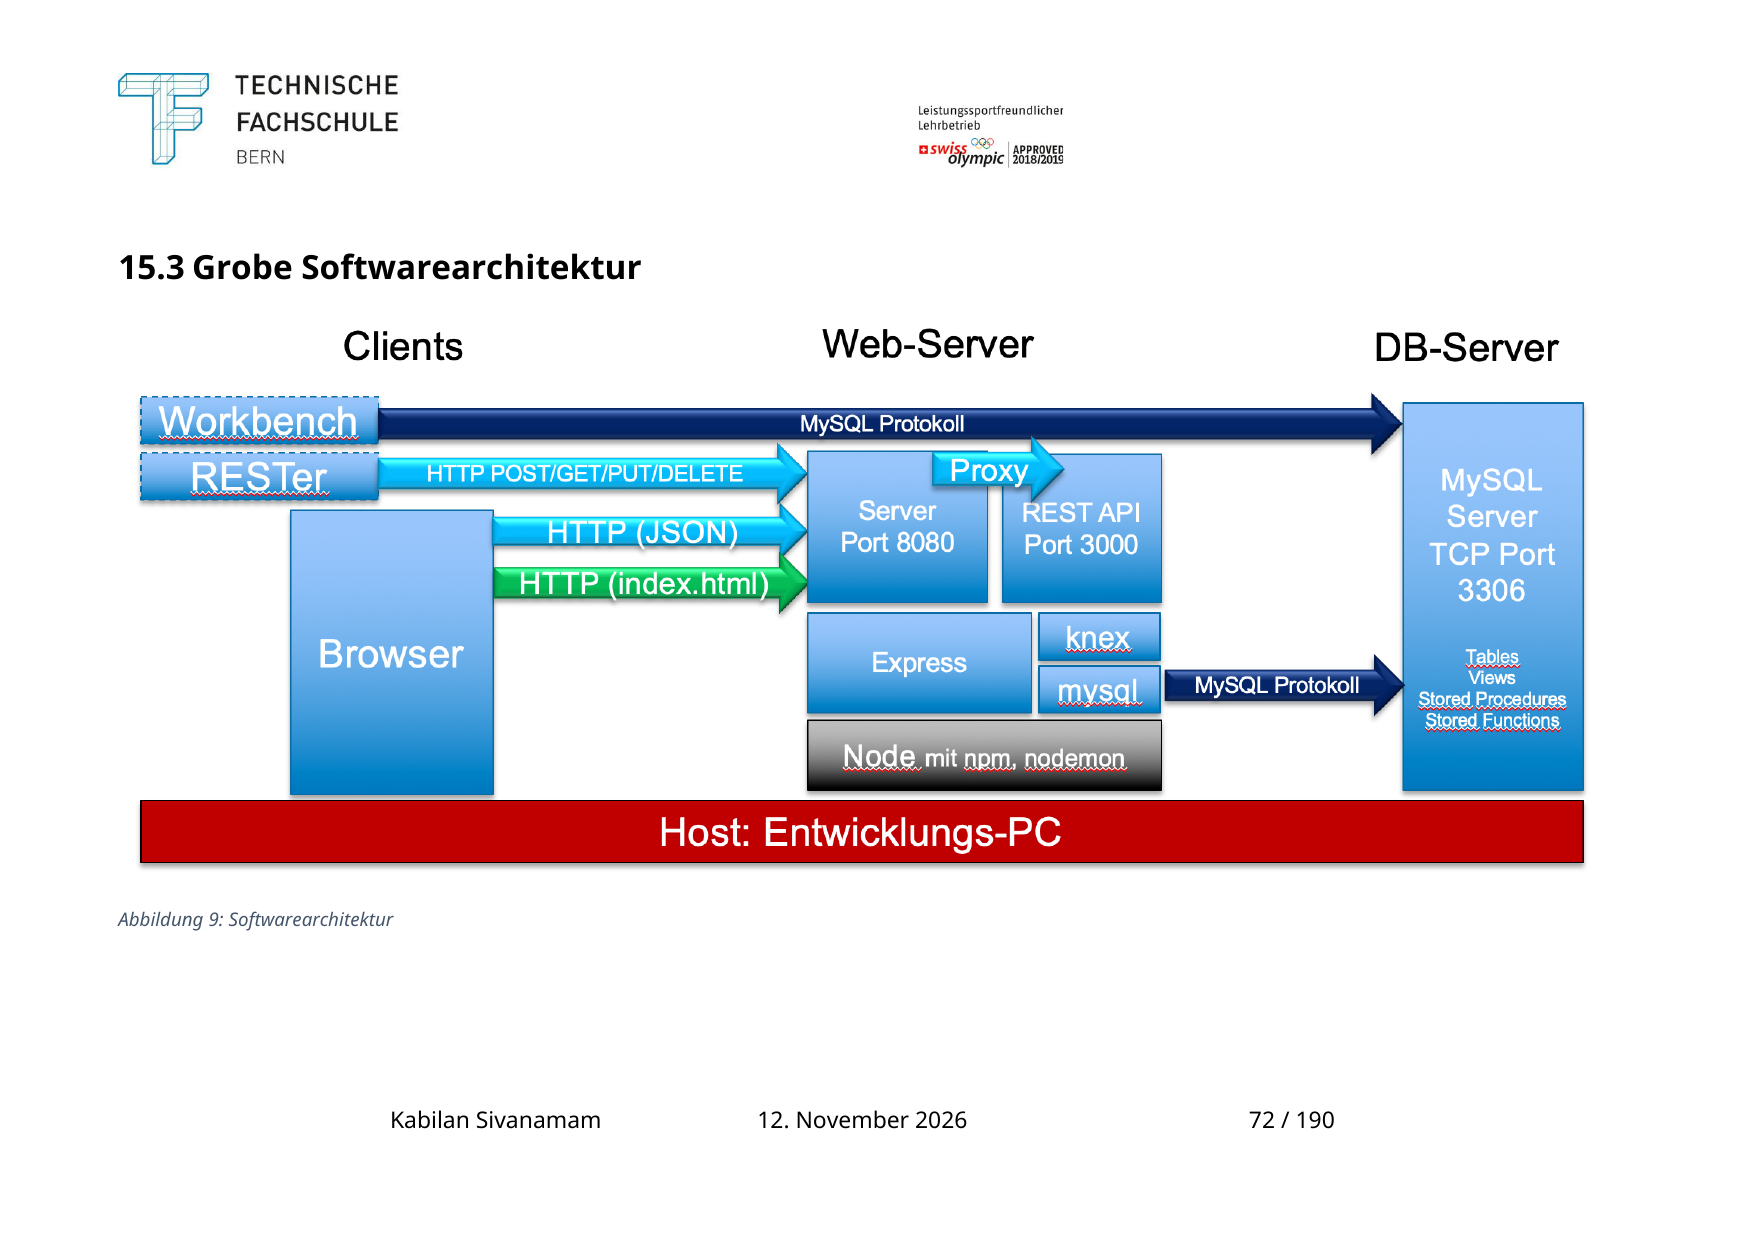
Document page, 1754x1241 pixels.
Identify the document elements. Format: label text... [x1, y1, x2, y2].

subtitle Grobe Softwarearchitektur [118, 244, 1606, 289]
picture [118, 305, 1607, 887]
picture [118, 73, 1064, 196]
